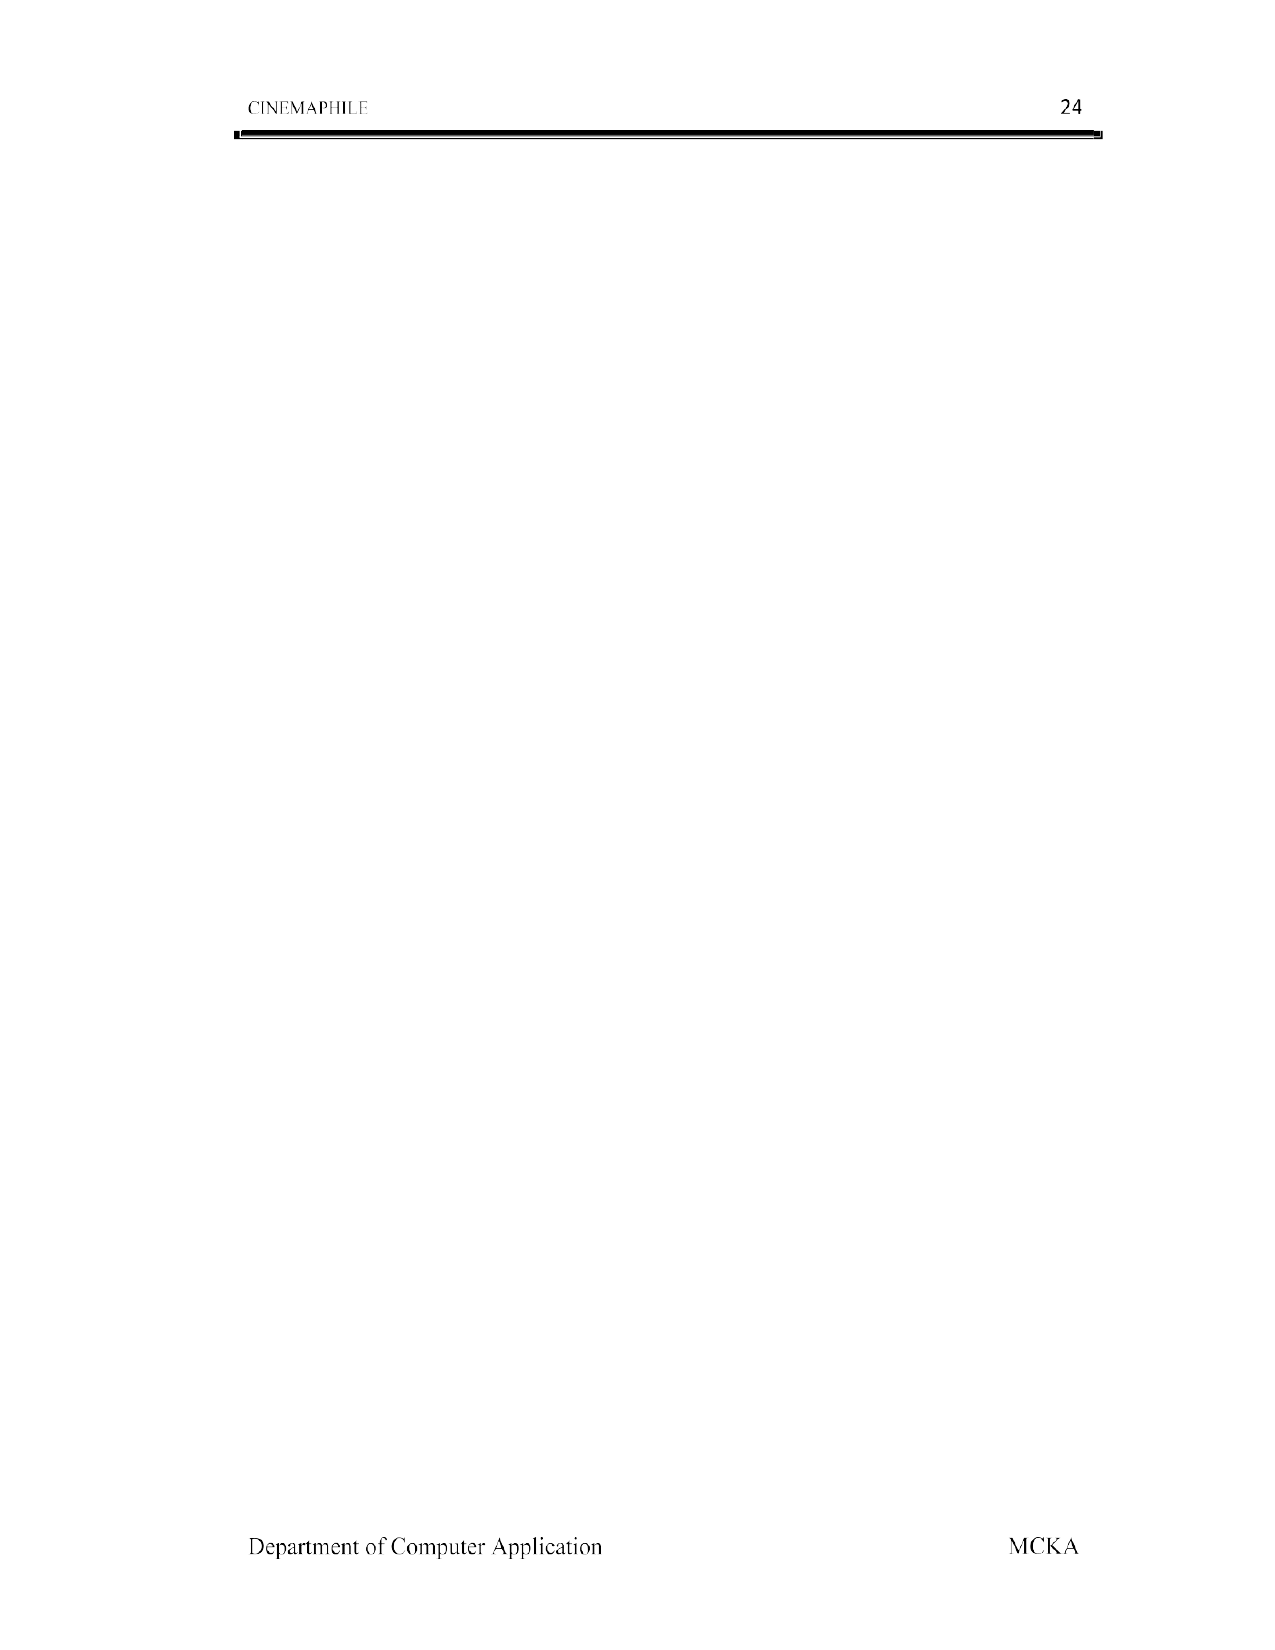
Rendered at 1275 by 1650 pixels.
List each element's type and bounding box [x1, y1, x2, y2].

picture [242, 130, 1093, 138]
picture [1061, 99, 1082, 114]
picture [248, 1537, 602, 1559]
picture [248, 101, 368, 114]
picture [1008, 1537, 1079, 1554]
